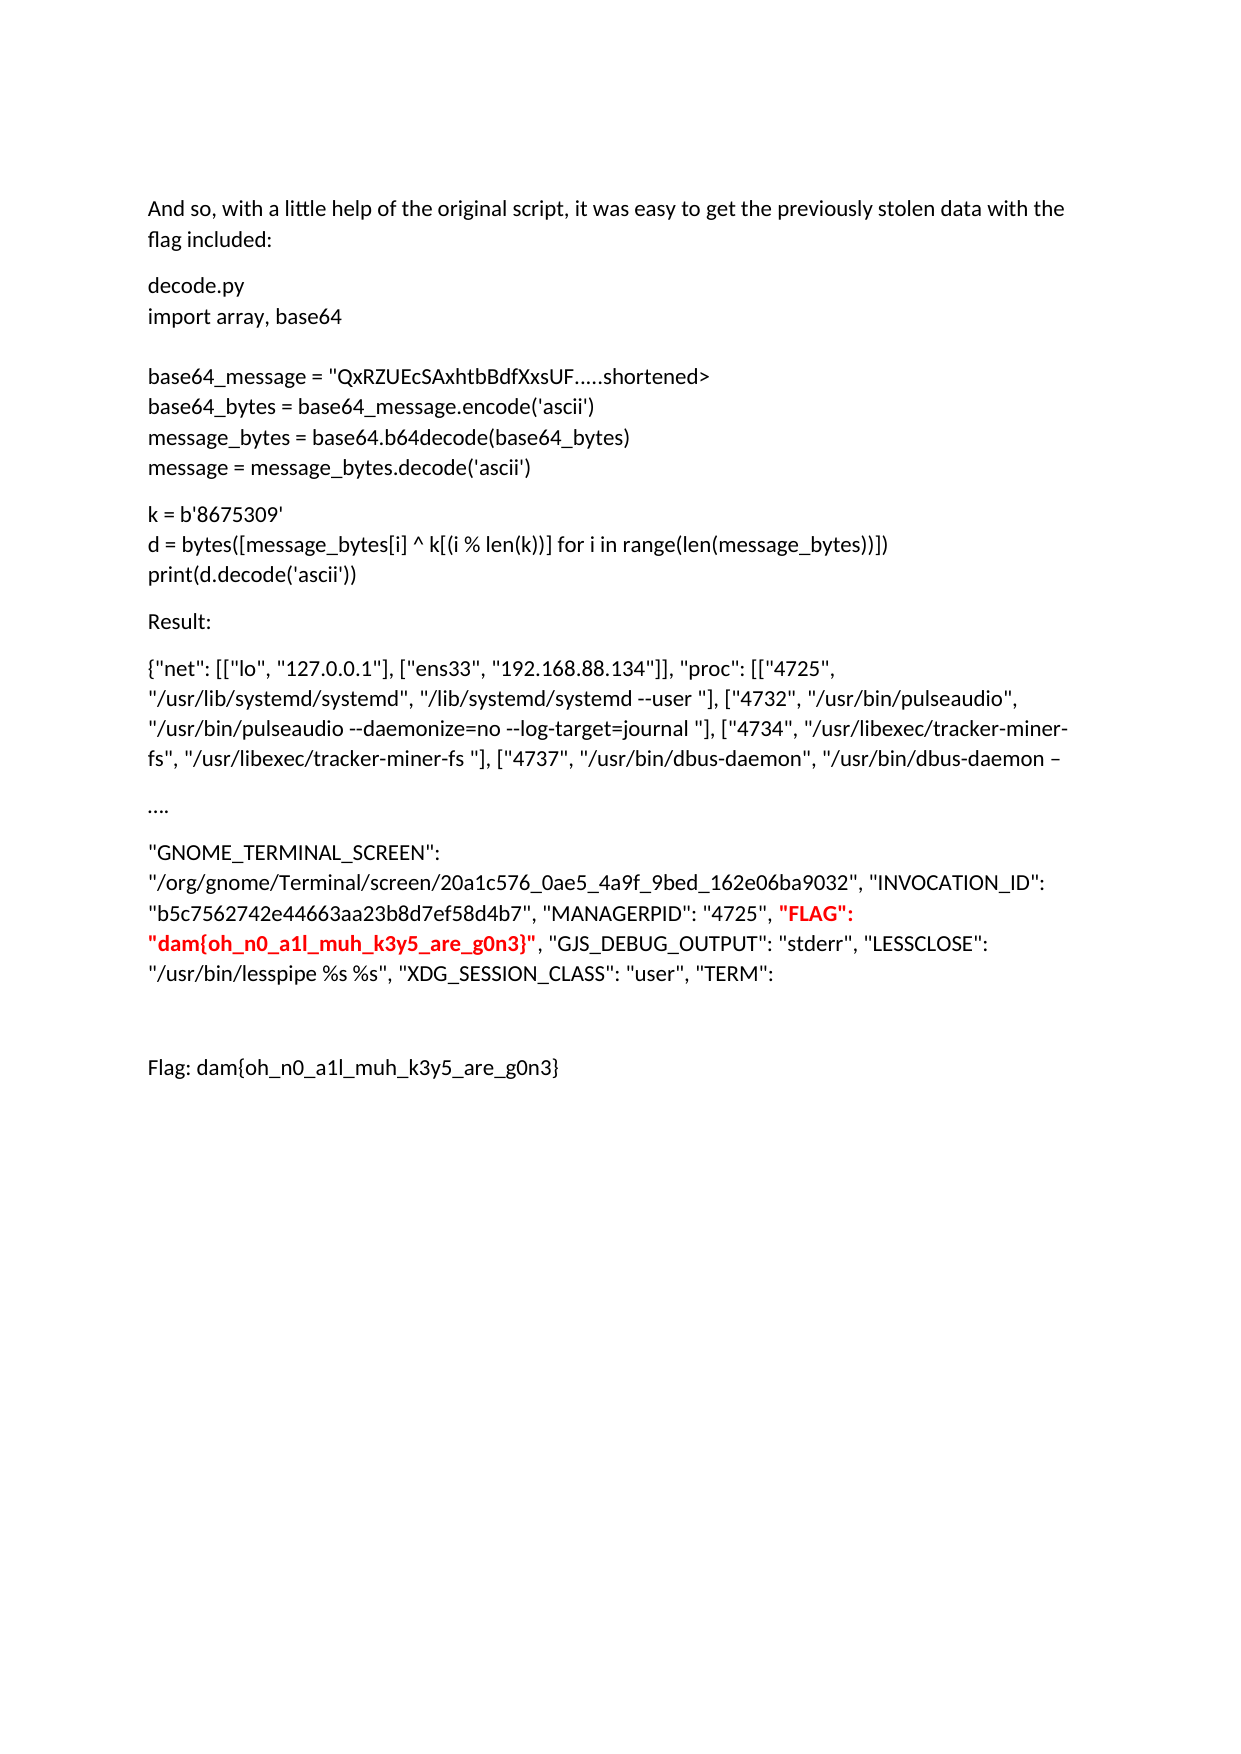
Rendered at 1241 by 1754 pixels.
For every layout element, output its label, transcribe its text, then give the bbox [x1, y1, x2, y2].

text And so, with a little help of the original script, it was easy to get the previously stolen data with the flag included: [148, 194, 1093, 253]
text {"net": [["lo", "127.0.0.1"], ["ens33", "192.168.88.134"]], "proc": [["4725", "/usr/lib/systemd/systemd", "/lib/systemd/systemd --user "], ["4732", "/usr/bin/pulseaudio", "/usr/bin/pulseaudio --daemonize=no --log-target=journal "], ["4734", "/usr/libexec/tracker-miner-fs", "/usr/libexec/tracker-miner-fs "], ["4737", "/usr/bin/dbus-daemon", "/usr/bin/dbus-daemon – [148, 654, 1093, 772]
text Result: [148, 607, 1093, 635]
text "GNOME_TERMINAL_SCREEN": "/org/gnome/Terminal/screen/20a1c576_0ae5_4a9f_9bed_162e06ba9032", "INVOCATION_ID": "b5c7562742e44663aa23b8d7ef58d4b7", "MANAGERPID": "4725", "FLAG": "dam{oh_n0_a1l_muh_k3y5_are_g0n3}", "GJS_DEBUG_OUTPUT": "stderr", "LESSCLOSE": "/usr/bin/lesspipe %s %s", "XDG_SESSION_CLASS": "user", "TERM": [148, 838, 1093, 987]
text k = b'8675309' d = bytes([message_bytes[i] ^ k[(i % len(k))] for i in range(len(message_bytes))]) print(d.decode('ascii')) [148, 500, 1093, 588]
text …. [148, 791, 1093, 819]
text Flag: dam{oh_n0_a1l_muh_k3y5_are_g0n3} [148, 1053, 1093, 1081]
text decode.py import array, base64 base64_message = "QxRZUEcSAxhtbBdfXxsUF.....shortened> base64_bytes = base64_message.encode('ascii') message_bytes = base64.b64decode(base64_bytes) message = message_bytes.decode('ascii') [148, 272, 1093, 481]
